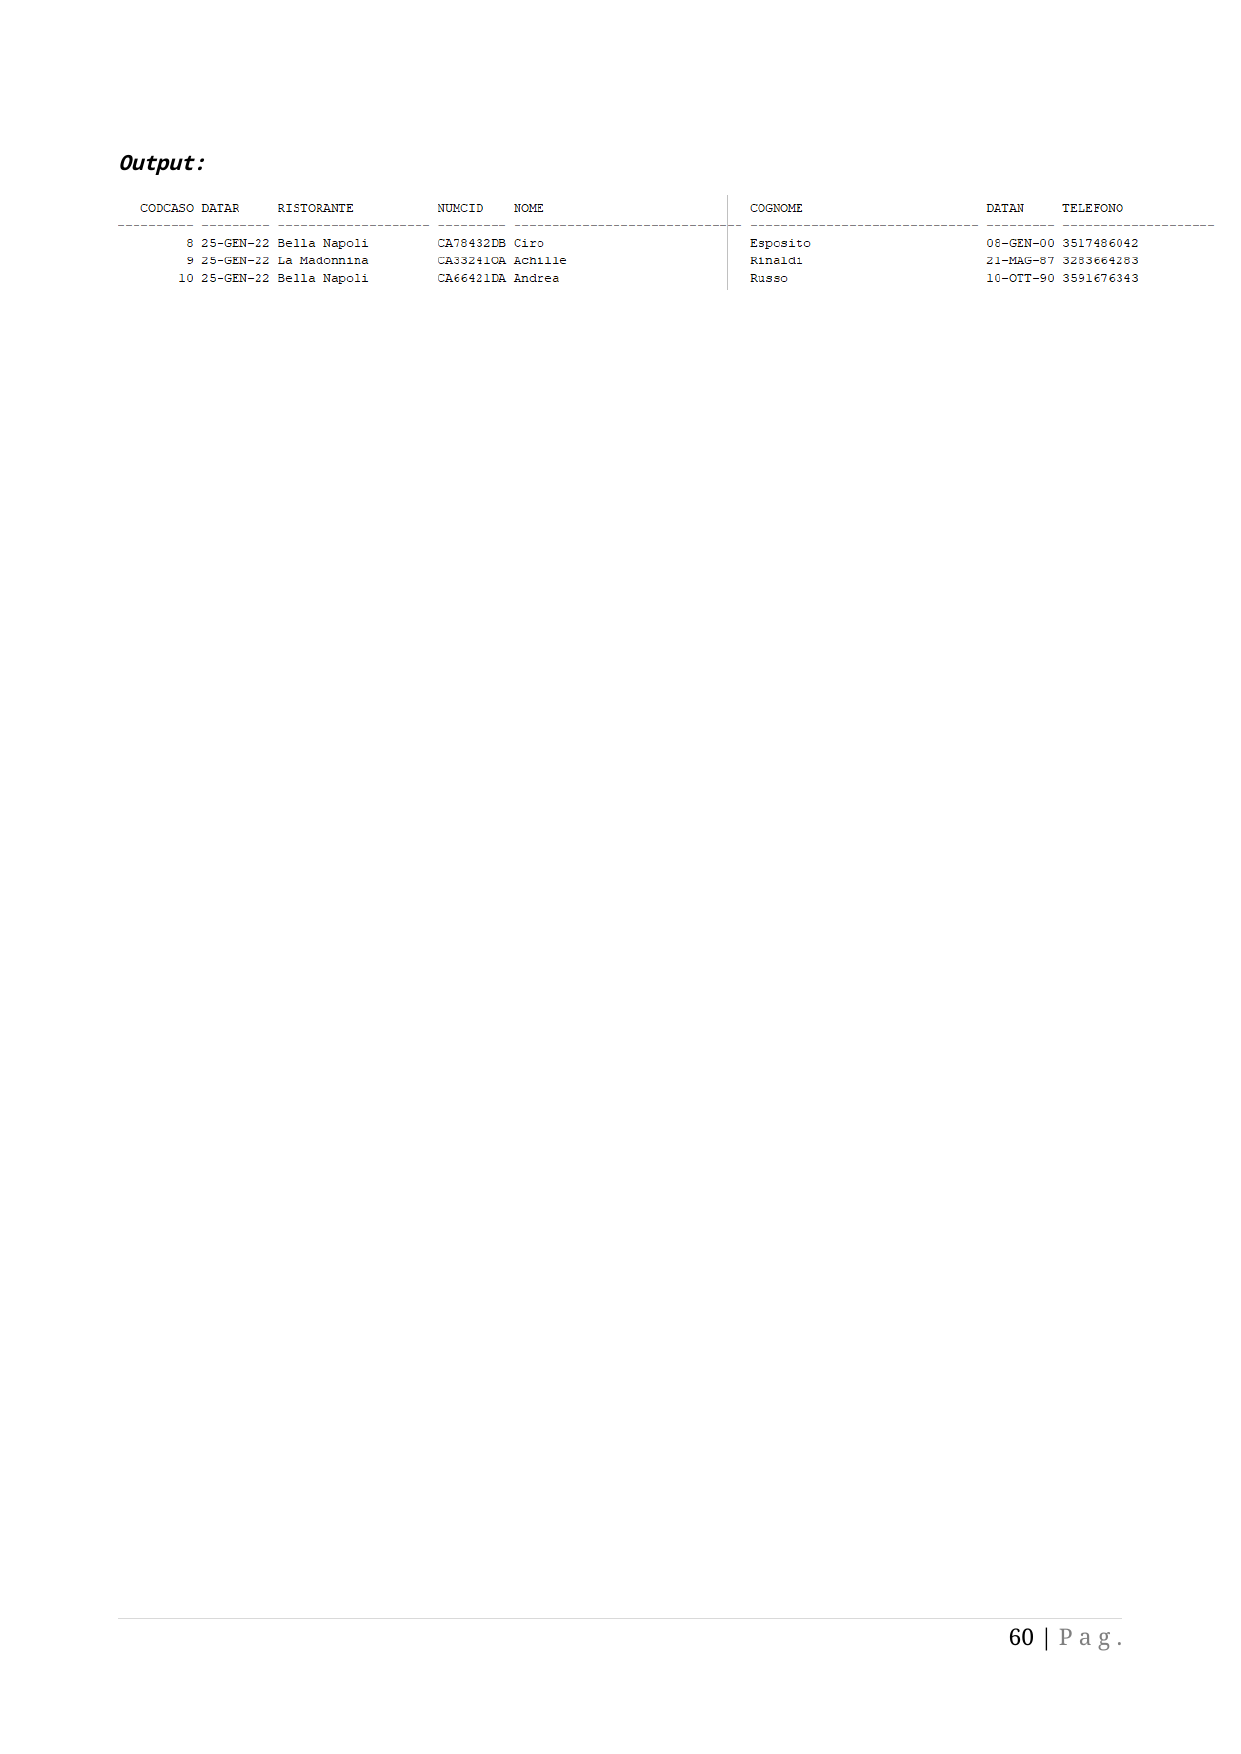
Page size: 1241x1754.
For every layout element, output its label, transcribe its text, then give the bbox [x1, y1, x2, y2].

text Output: [118, 148, 1122, 176]
picture [118, 195, 1220, 290]
